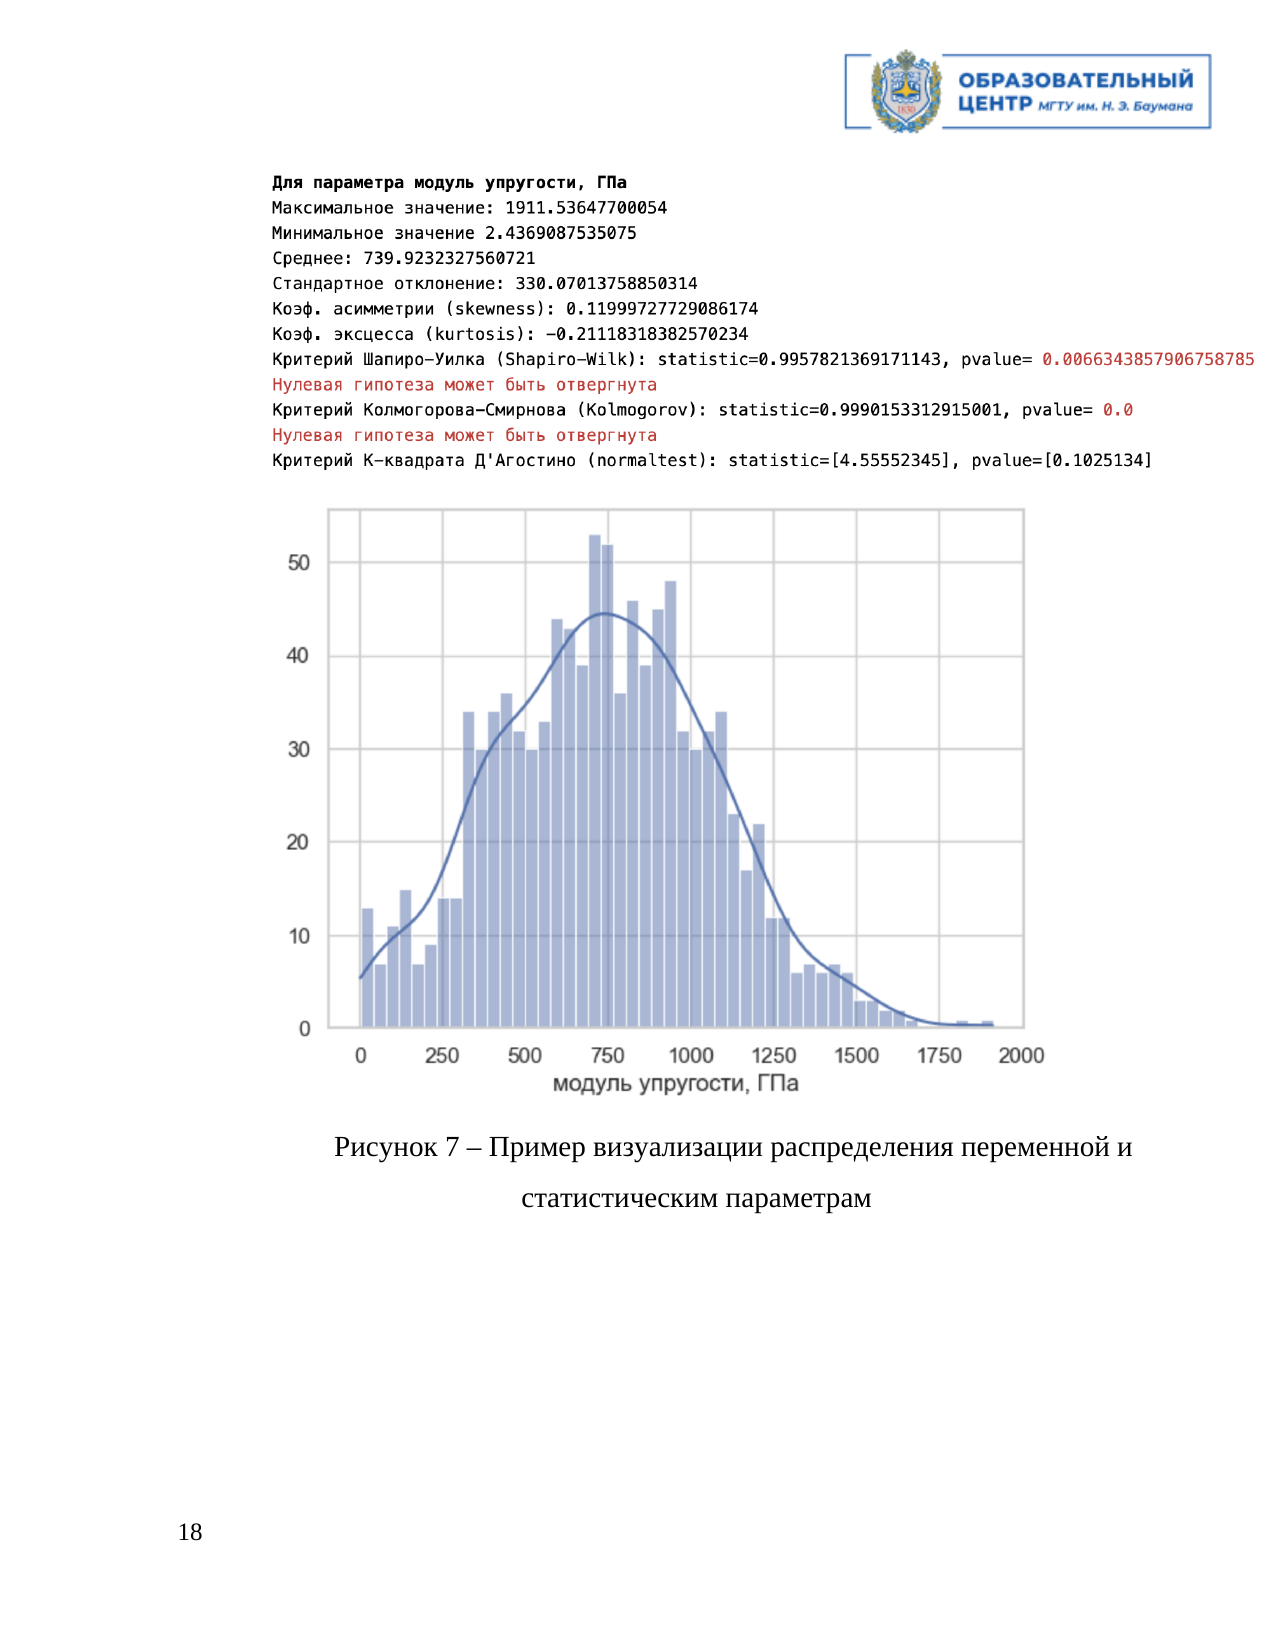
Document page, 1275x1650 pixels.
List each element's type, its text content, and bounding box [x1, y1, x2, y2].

picture [251, 165, 1275, 1113]
picture [814, 26, 1262, 149]
text Рисунок 7 – Пример визуализации распределения переменной и статистическим параметрам [177, 1129, 1216, 1213]
